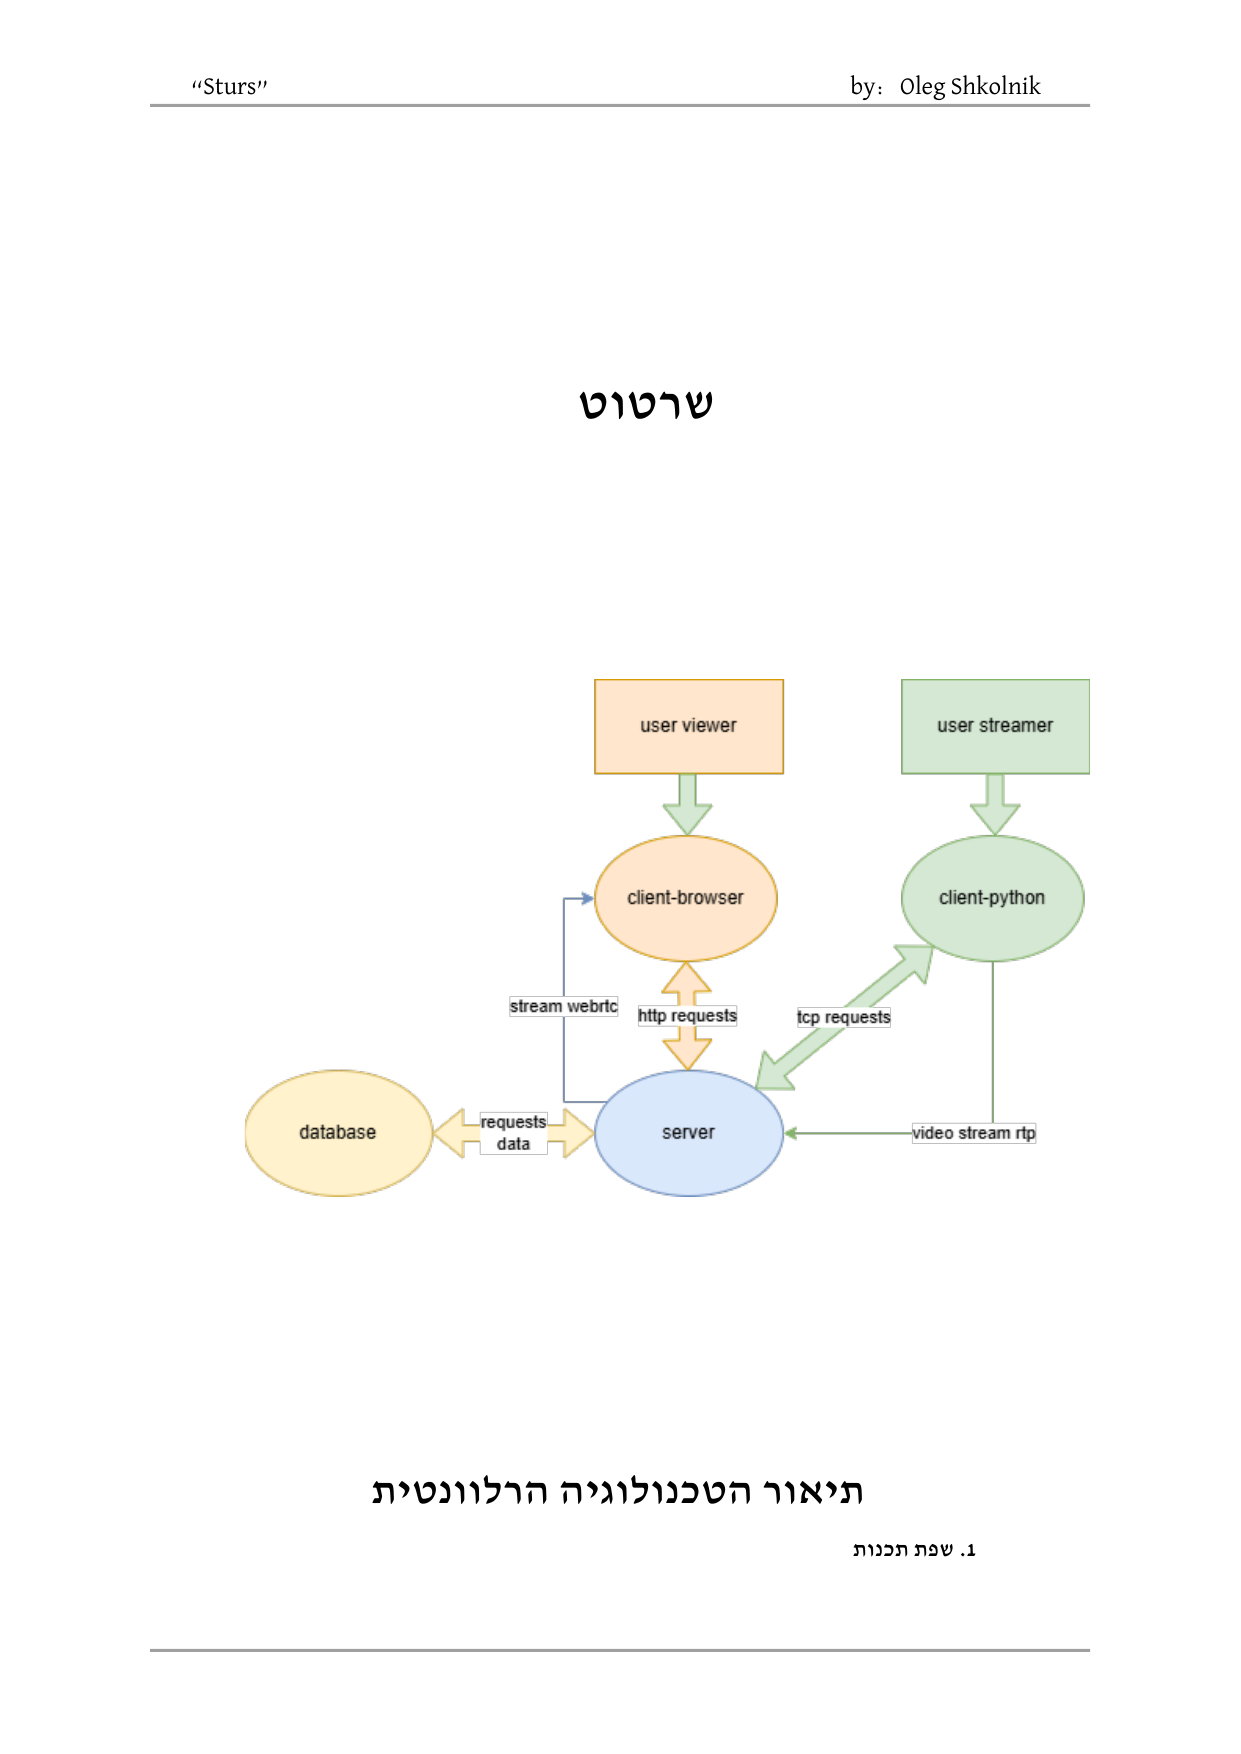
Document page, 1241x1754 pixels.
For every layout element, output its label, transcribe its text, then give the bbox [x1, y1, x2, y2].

subtitle תיאור הטכנולוגיה הרלוונטית [150, 1471, 940, 1513]
text שרטוט [150, 379, 940, 429]
picture [244, 679, 1090, 1197]
subtitle 1. שפת תכנות [150, 1538, 978, 1561]
